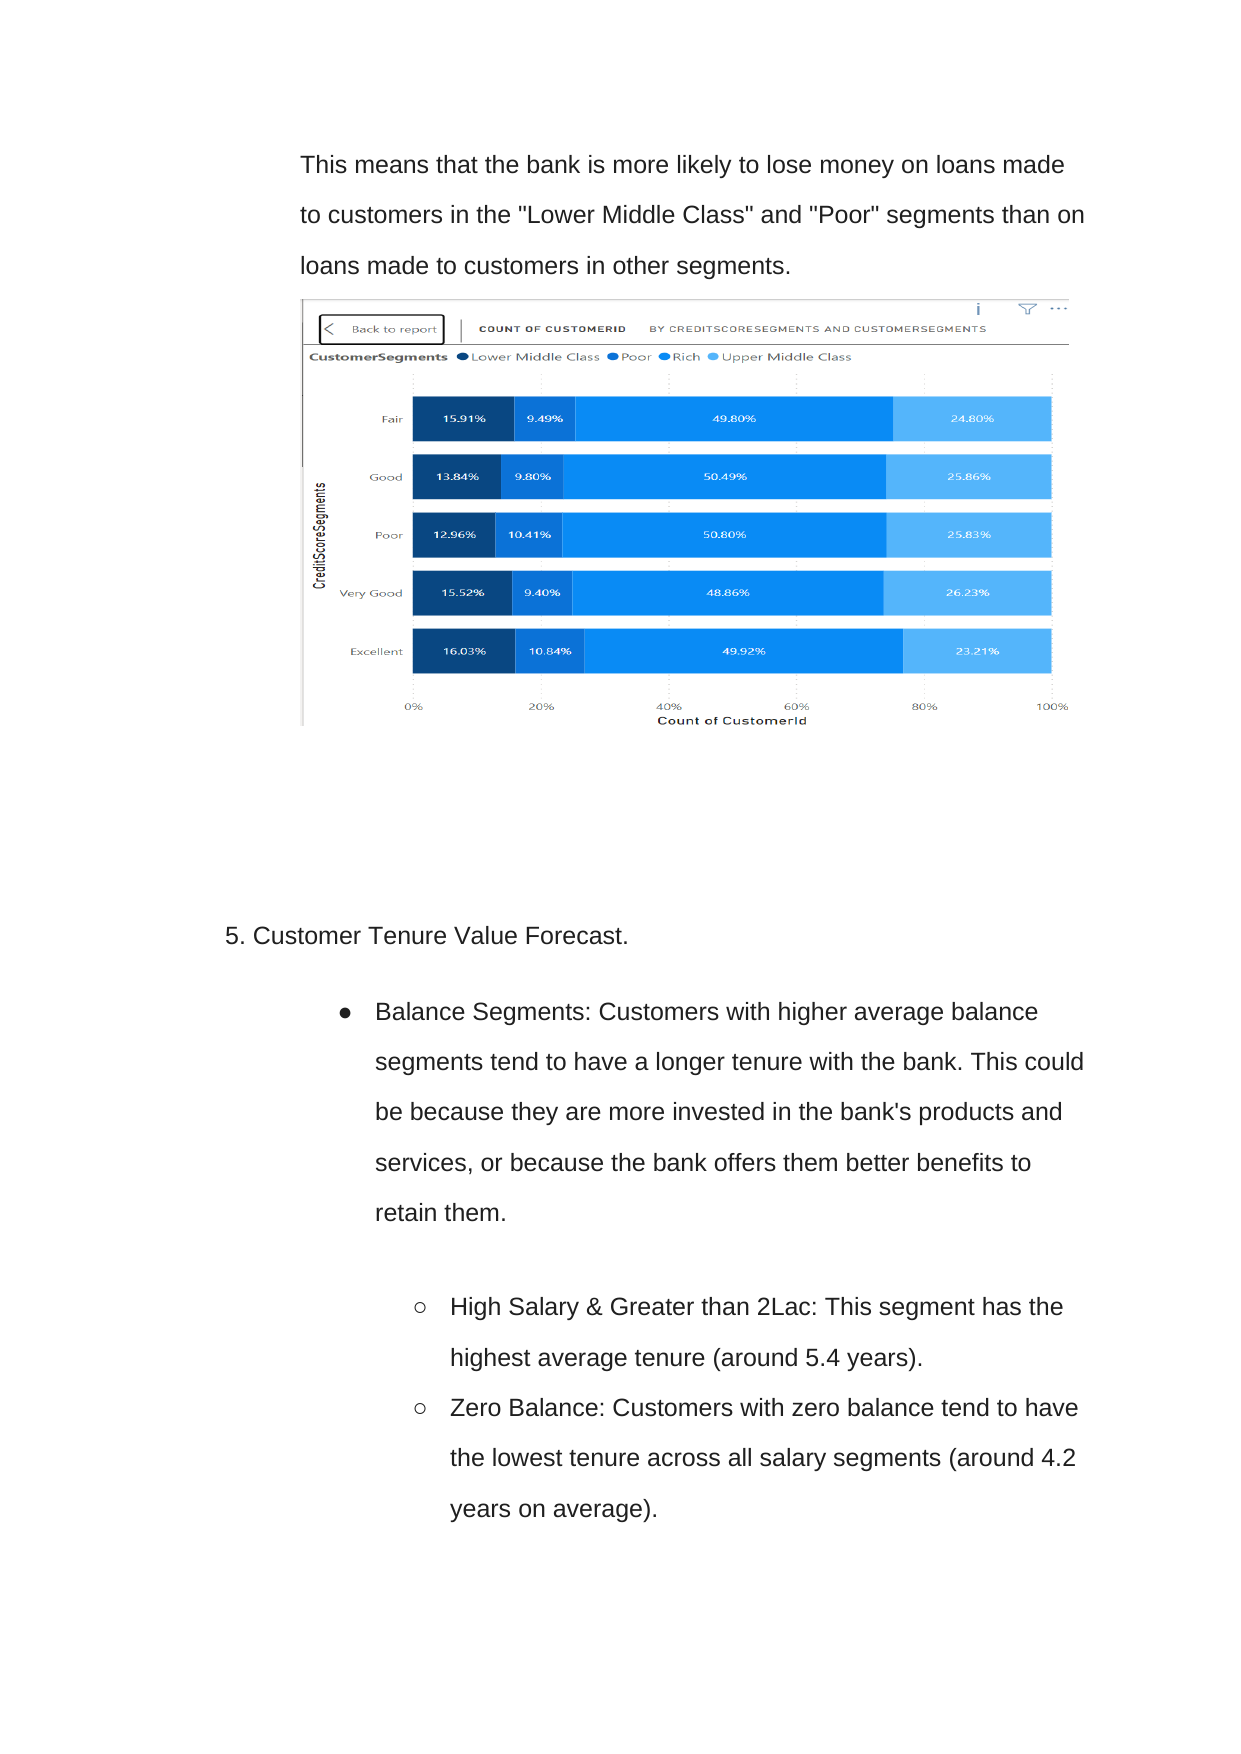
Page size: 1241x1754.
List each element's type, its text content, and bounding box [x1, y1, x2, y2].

text 5. Customer Tenure Value Forecast. [225, 921, 1090, 950]
list Balance Segments: Customers with higher average balance segments tend to have a longer tenure with the bank. This could be because they are more invested in the bank's products and services, or because the bank offers them better benefits to retain them. [337, 997, 1090, 1273]
picture [300, 299, 1069, 726]
list High Salary & Greater than 2Lac: This segment has the highest average tenure (around 5.4 years). [412, 1292, 1090, 1371]
list Zero Balance: Customers with zero balance tend to have the lowest tenure across all salary segments (around 4.2 years on average). [412, 1393, 1090, 1522]
